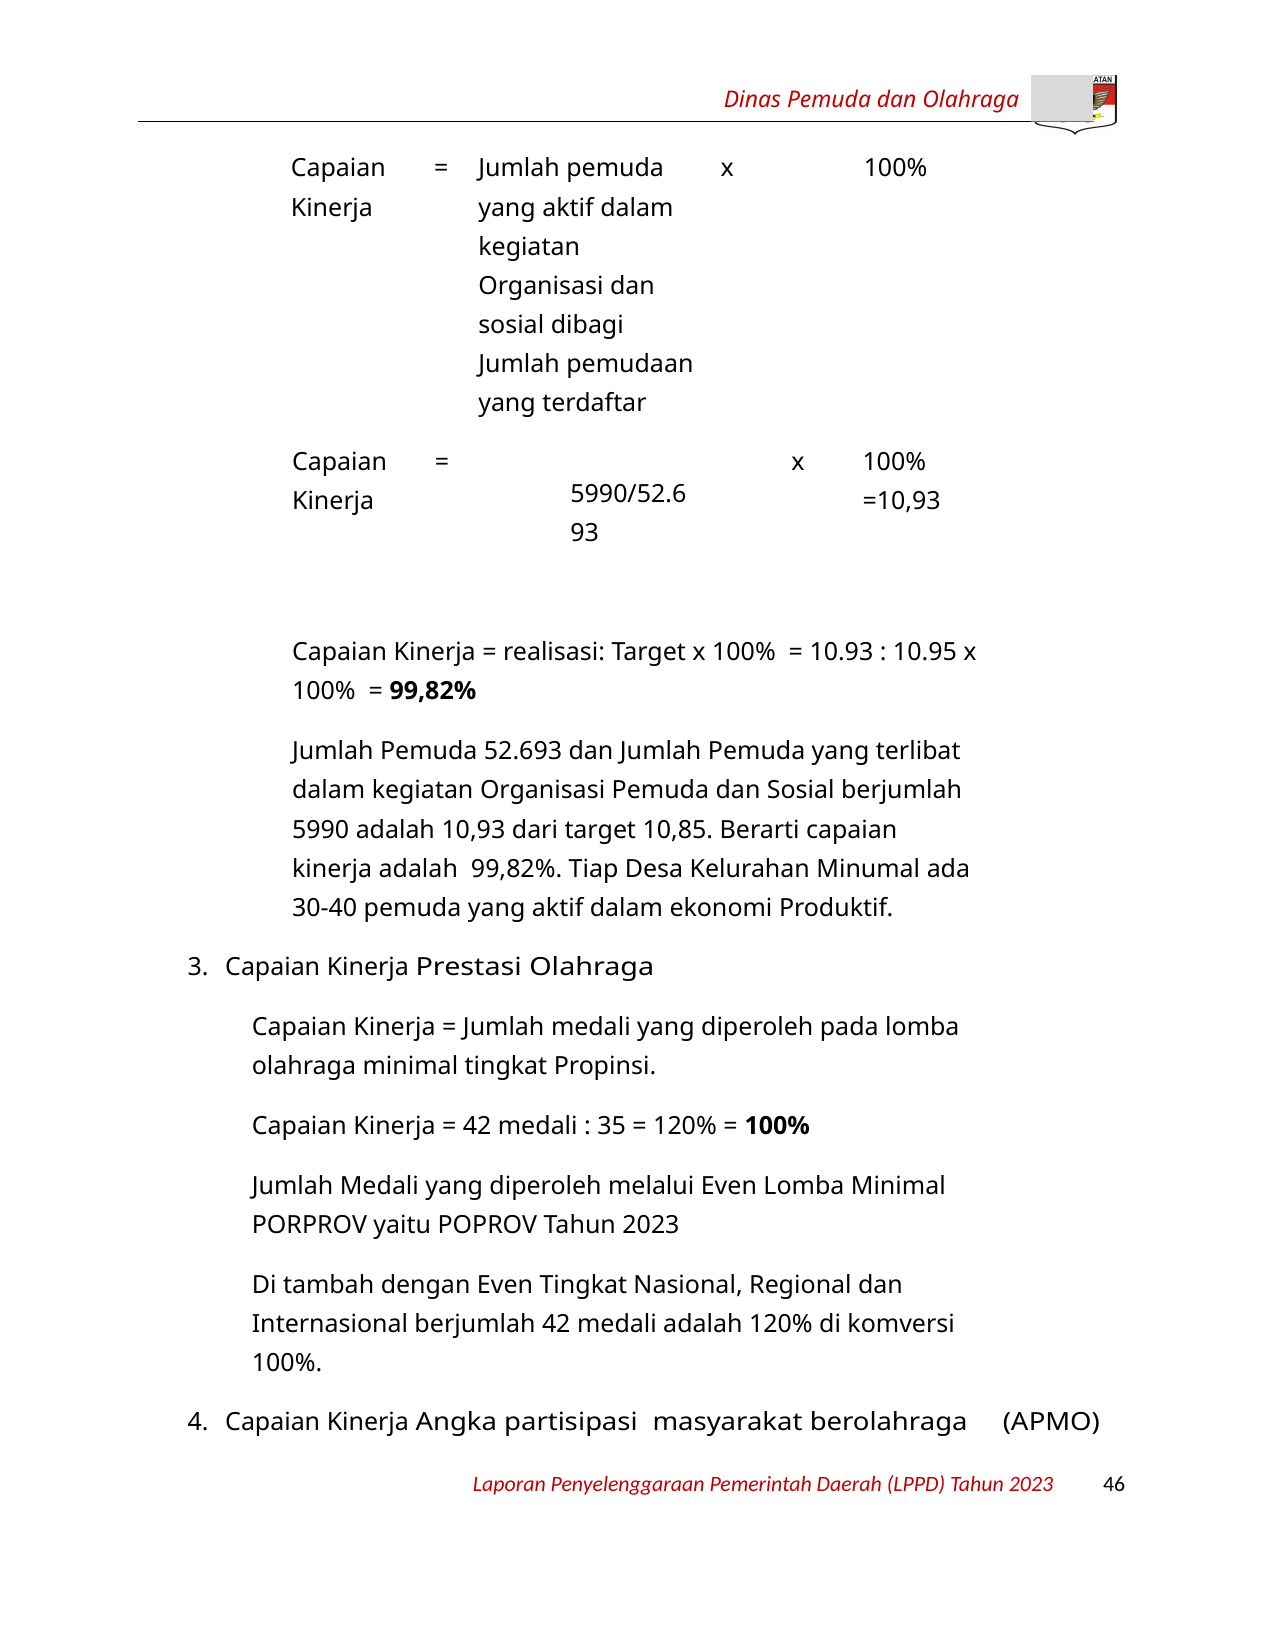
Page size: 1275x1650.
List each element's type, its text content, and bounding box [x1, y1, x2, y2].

list Capaian Kinerja Angka partisipasi masyarakat berolahraga (APMO) [187, 1404, 1125, 1438]
table_header x [709, 150, 852, 444]
picture [1034, 75, 1117, 135]
list Capaian Kinerja Prestasi Olahraga [187, 948, 1125, 982]
table_header 100% [852, 150, 996, 444]
table_header = [423, 150, 467, 444]
table_cell [279, 444, 996, 948]
table_header Capaian Kinerja [279, 150, 423, 444]
table_header Capaian Kinerja = Jumlah medali yang diperoleh pada lomba olahraga minimal tingkat Propinsi. Capaian Kinerja = 42 medali : 35 = 120% = 100% Jumlah Medali yang diperoleh melalui Even Lomba Minimal PORPROV yaitu POPROV Tahun 2023 Di tambah dengan Even Tingkat Nasional, Regional dan Internasional berjumlah 42 medali adalah 120% di komversi 100%. [240, 1008, 1035, 1404]
table_header Jumlah pemuda yang aktif dalam kegiatan Organisasi dan sosial dibagi Jumlah pemudaan yang terdaftar [467, 150, 709, 444]
